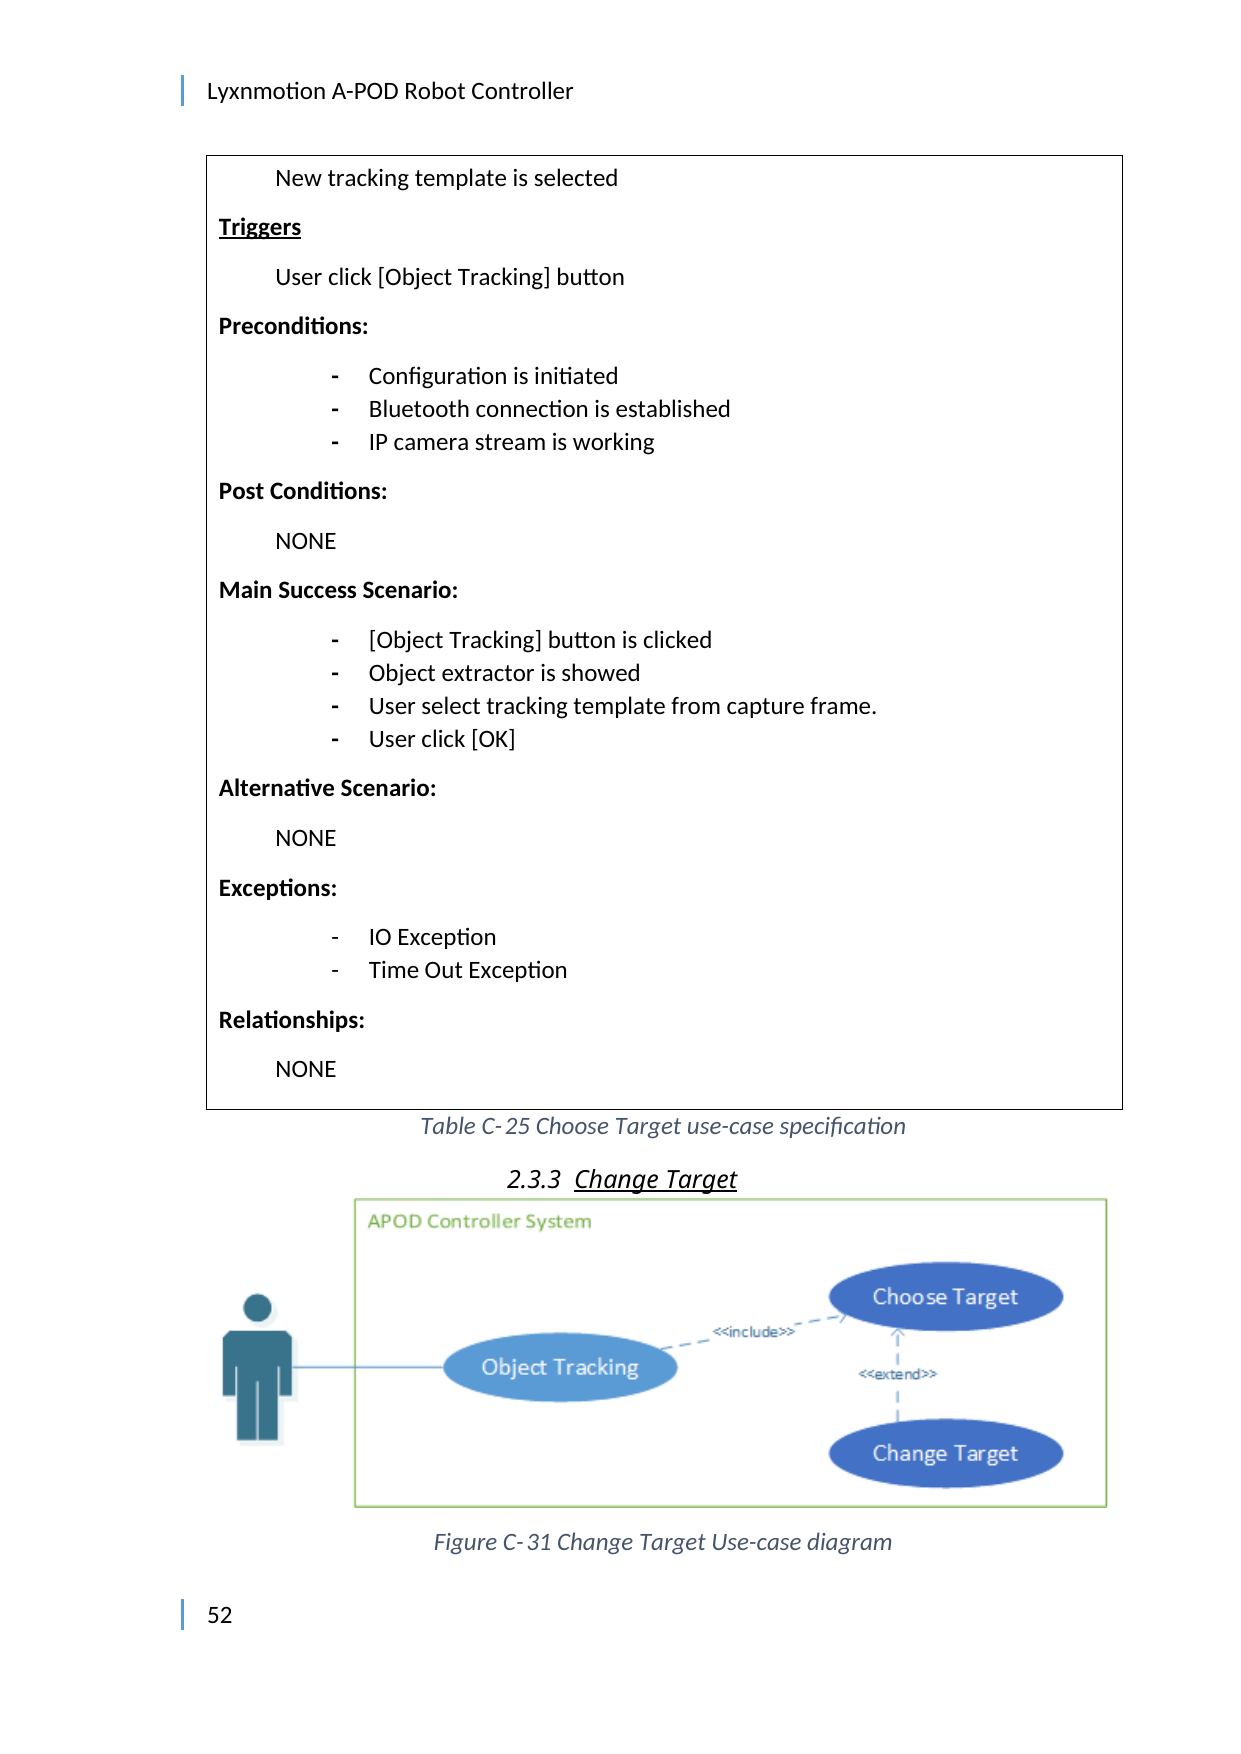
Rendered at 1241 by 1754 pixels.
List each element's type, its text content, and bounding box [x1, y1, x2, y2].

picture [220, 1198, 1109, 1508]
text Table C-17 Choose Target use-case specification [207, 1110, 1122, 1141]
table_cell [207, 156, 1122, 1109]
subtitle Change Target [507, 1161, 1122, 1195]
text Figure C-19 Change Target Use-case diagram [207, 1527, 1122, 1557]
